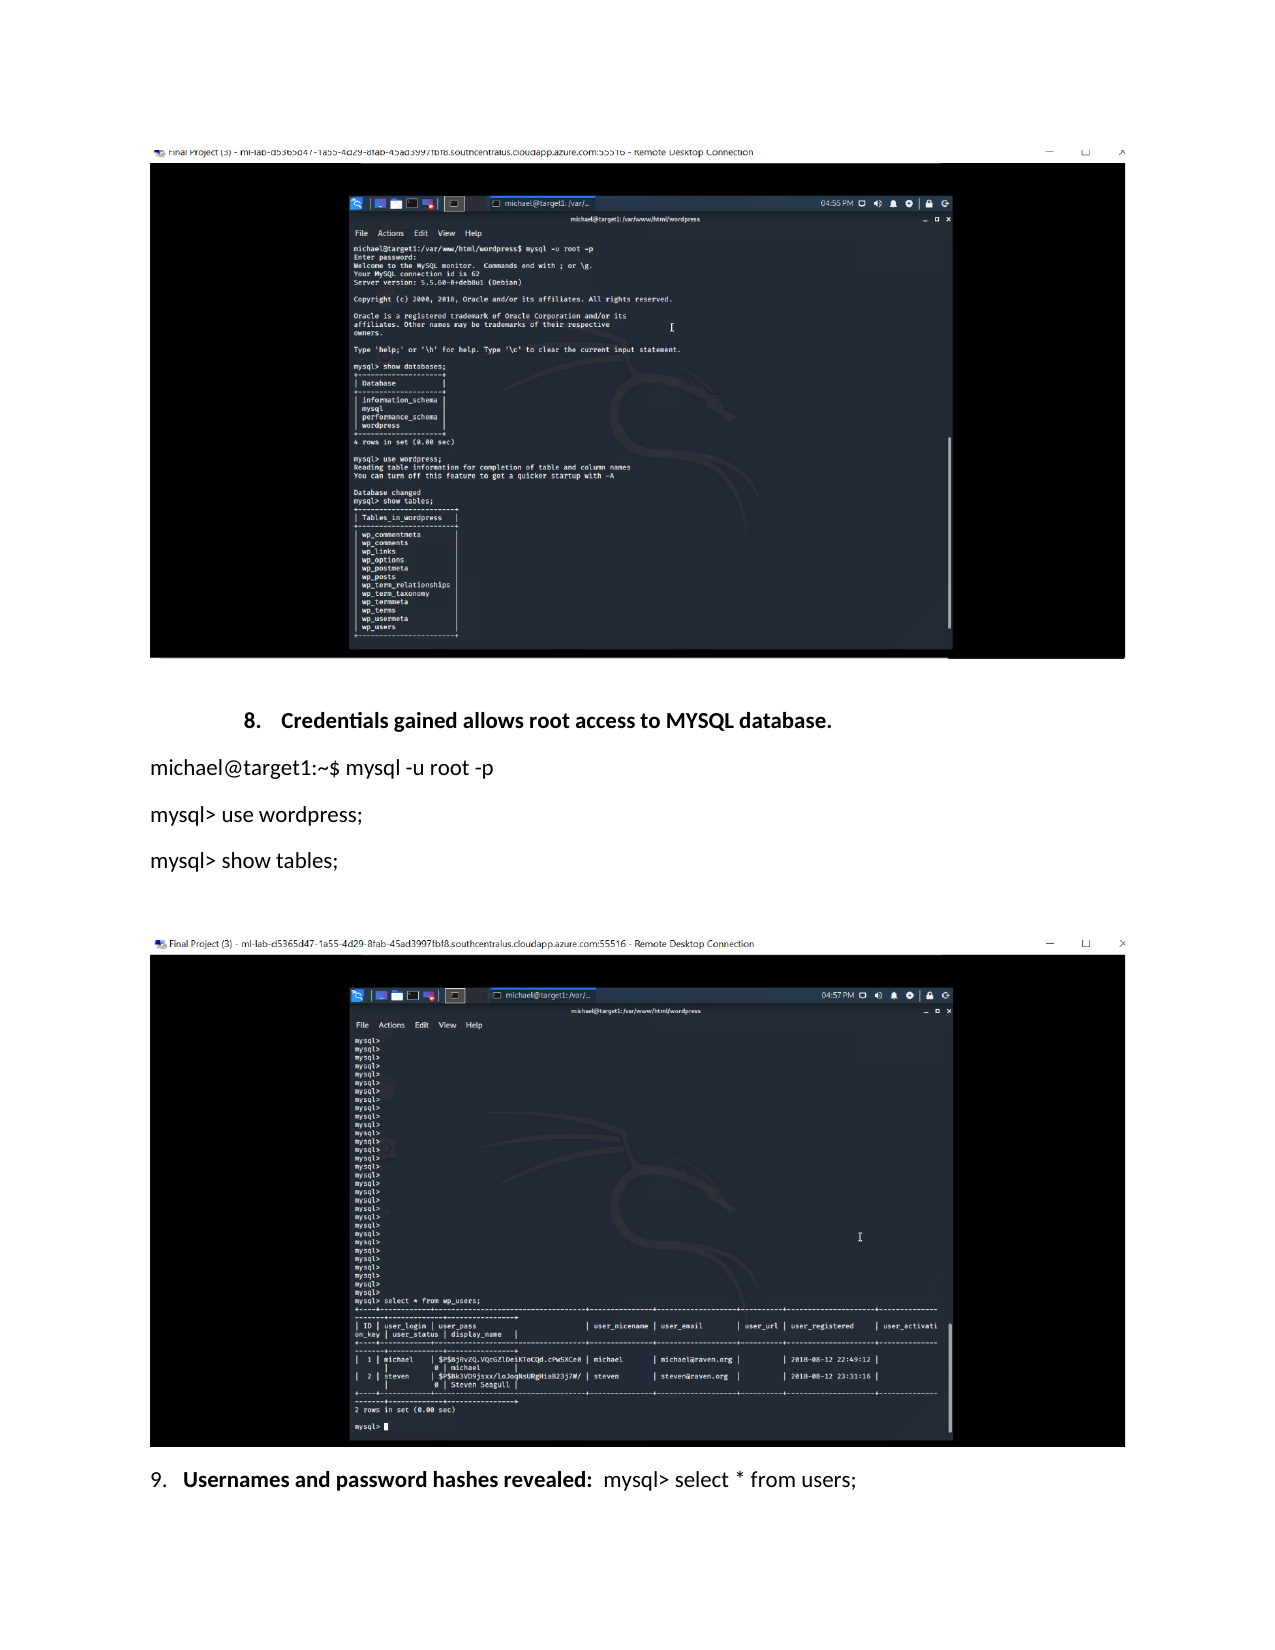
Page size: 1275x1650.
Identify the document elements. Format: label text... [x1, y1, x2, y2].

list Credentials gained allows root access to MYSQL database. [244, 706, 1125, 734]
text michael@target1:~$ mysql -u root -p [150, 753, 1125, 781]
text mysql> show tables; [150, 847, 1125, 875]
text mysql> use wordpress; [150, 800, 1125, 828]
picture [150, 150, 1125, 659]
picture [150, 940, 1125, 1447]
text 9. Usernames and password hashes revealed: mysql> select * from users; [150, 1466, 1125, 1494]
